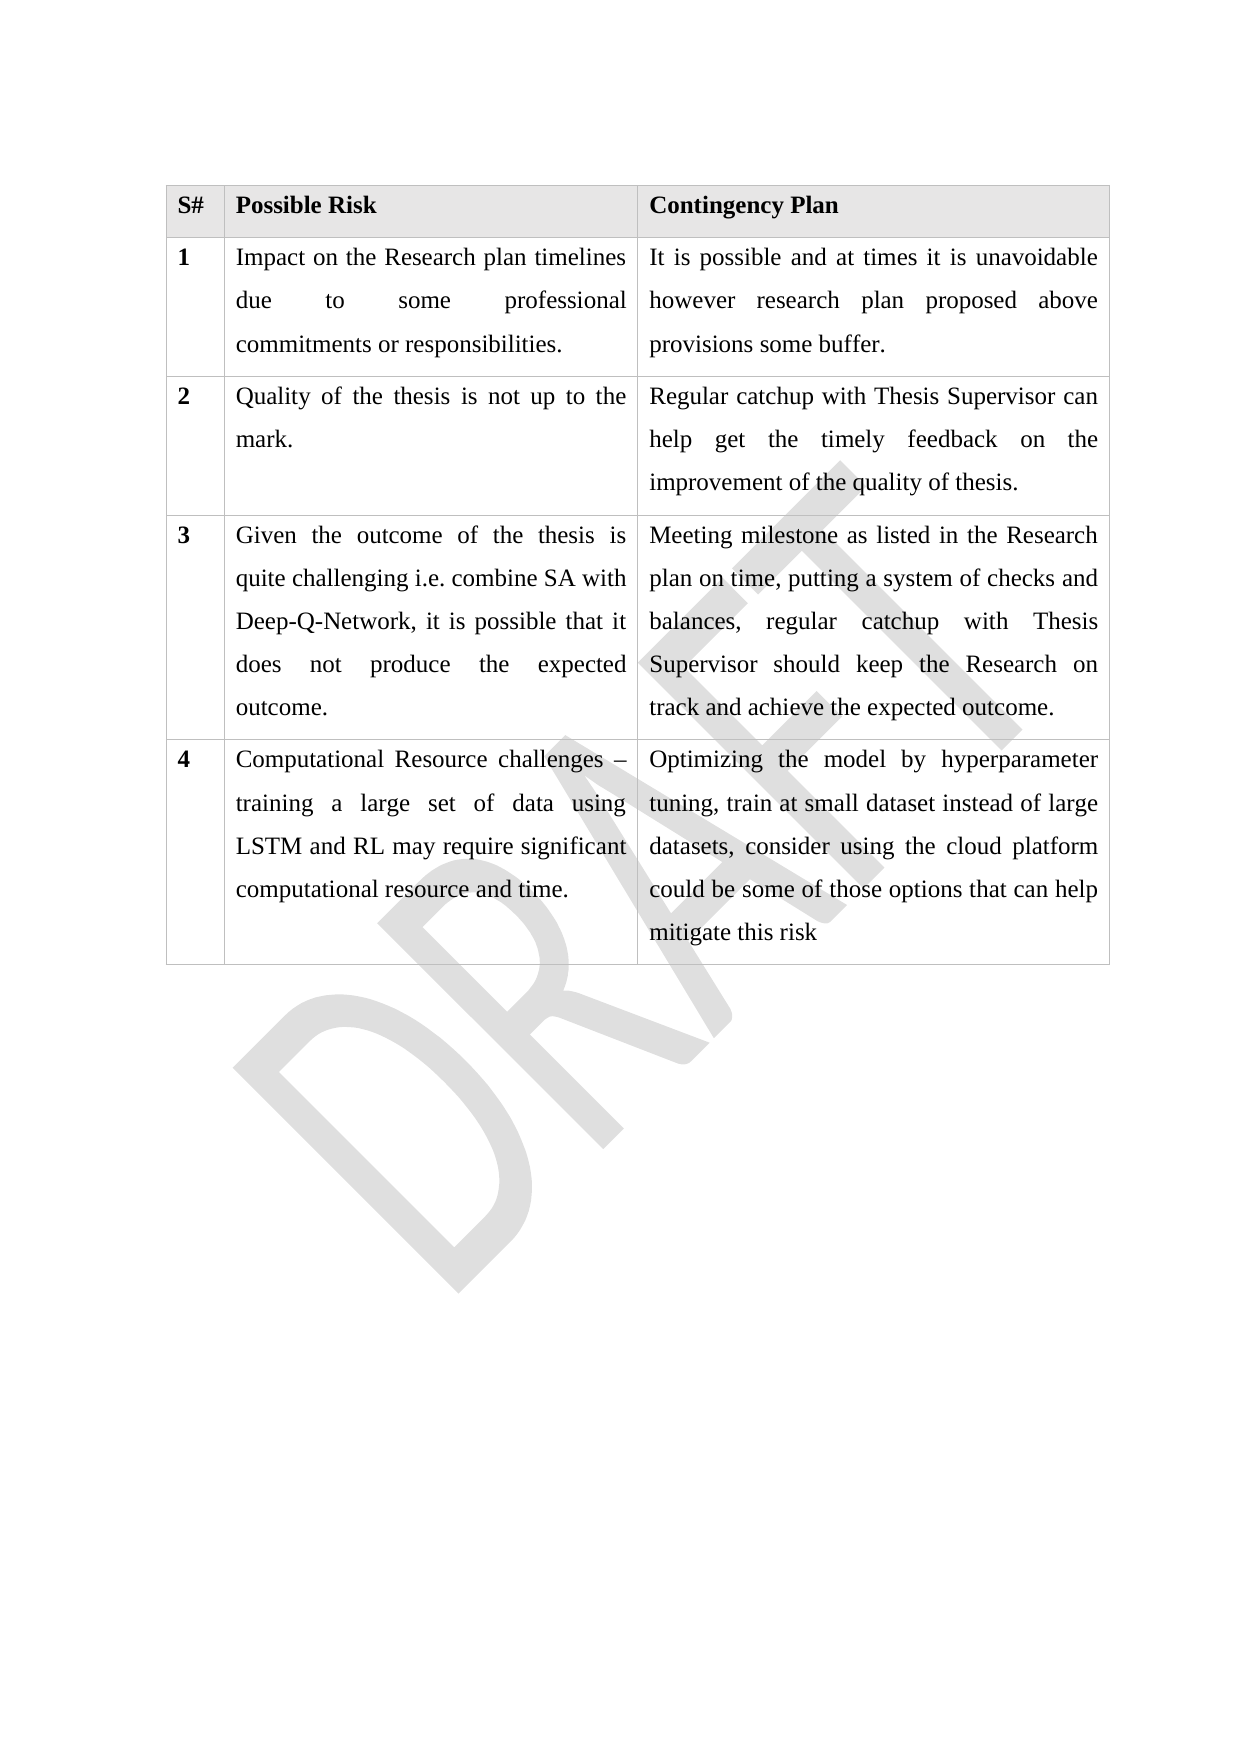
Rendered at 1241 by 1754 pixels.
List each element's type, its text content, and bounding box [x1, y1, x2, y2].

table_cell Given the outcome of the thesis is quite challenging i.e. combine SA with Deep-Q-Network, it is possible that it does not produce the expected outcome. [225, 516, 637, 739]
table_cell 2 [167, 377, 224, 514]
table_cell 1 [167, 238, 224, 376]
table_cell 4 [167, 740, 224, 964]
table_cell Computational Resource challenges – training a large set of data using LSTM and RL may require significant computational resource and time. [225, 740, 637, 964]
table_header Possible Risk [225, 186, 637, 237]
table_cell It is possible and at times it is unavoidable however research plan proposed above provisions some buffer. [638, 238, 1109, 376]
table_cell Regular catchup with Thesis Supervisor can help get the timely feedback on the improvement of the quality of thesis. [638, 377, 1109, 514]
table_cell Impact on the Research plan timelines due to some professional commitments or responsibilities. [225, 238, 637, 376]
table_cell Meeting milestone as listed in the Research plan on time, putting a system of checks and balances, regular catchup with Thesis Supervisor should keep the Research on track and achieve the expected outcome. [638, 516, 1109, 739]
table_cell Optimizing the model by hyperparameter tuning, train at small dataset instead of large datasets, consider using the cloud platform could be some of those options that can help mitigate this risk [638, 740, 1109, 964]
table_header S# [167, 186, 224, 237]
table_cell Quality of the thesis is not up to the mark. [225, 377, 637, 514]
table_header Contingency Plan [638, 186, 1109, 237]
table_cell 3 [167, 516, 224, 739]
